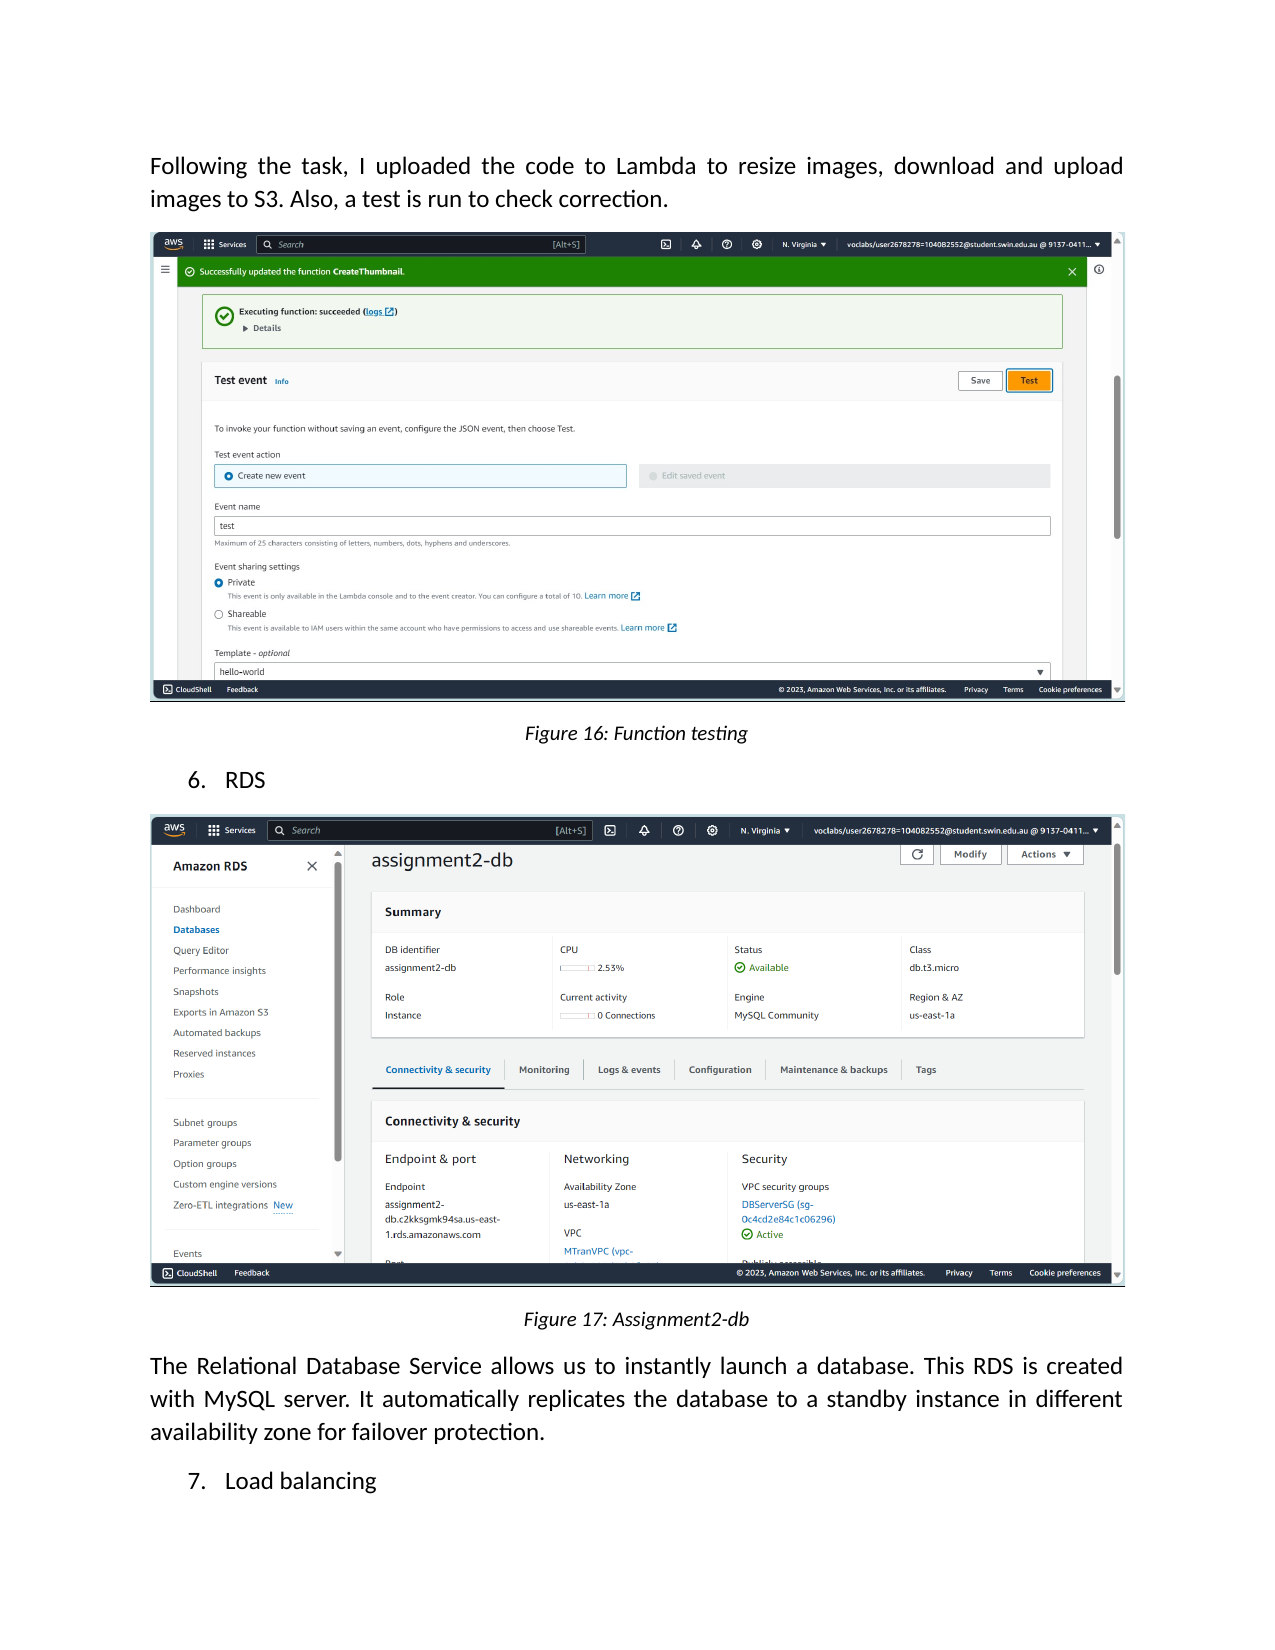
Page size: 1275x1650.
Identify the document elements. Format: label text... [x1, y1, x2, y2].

picture [150, 814, 1125, 1287]
text Figure 16: Function testing [150, 721, 1125, 746]
text The Relational Database Service allows us to instantly launch a database. This RDS is created with MySQL server. It automatically replicates the database to a standby instance in different availability zone for failover protection. [150, 1350, 1125, 1446]
list RDS [187, 764, 1125, 795]
list Load balancing [187, 1465, 1125, 1496]
text Following the task, I uploaded the code to Lambda to resize images, download and upload images to S3. Also, a test is run to check correction. [150, 150, 1125, 213]
picture [150, 232, 1125, 702]
text Figure 17: Assignment2-db [150, 1306, 1125, 1331]
